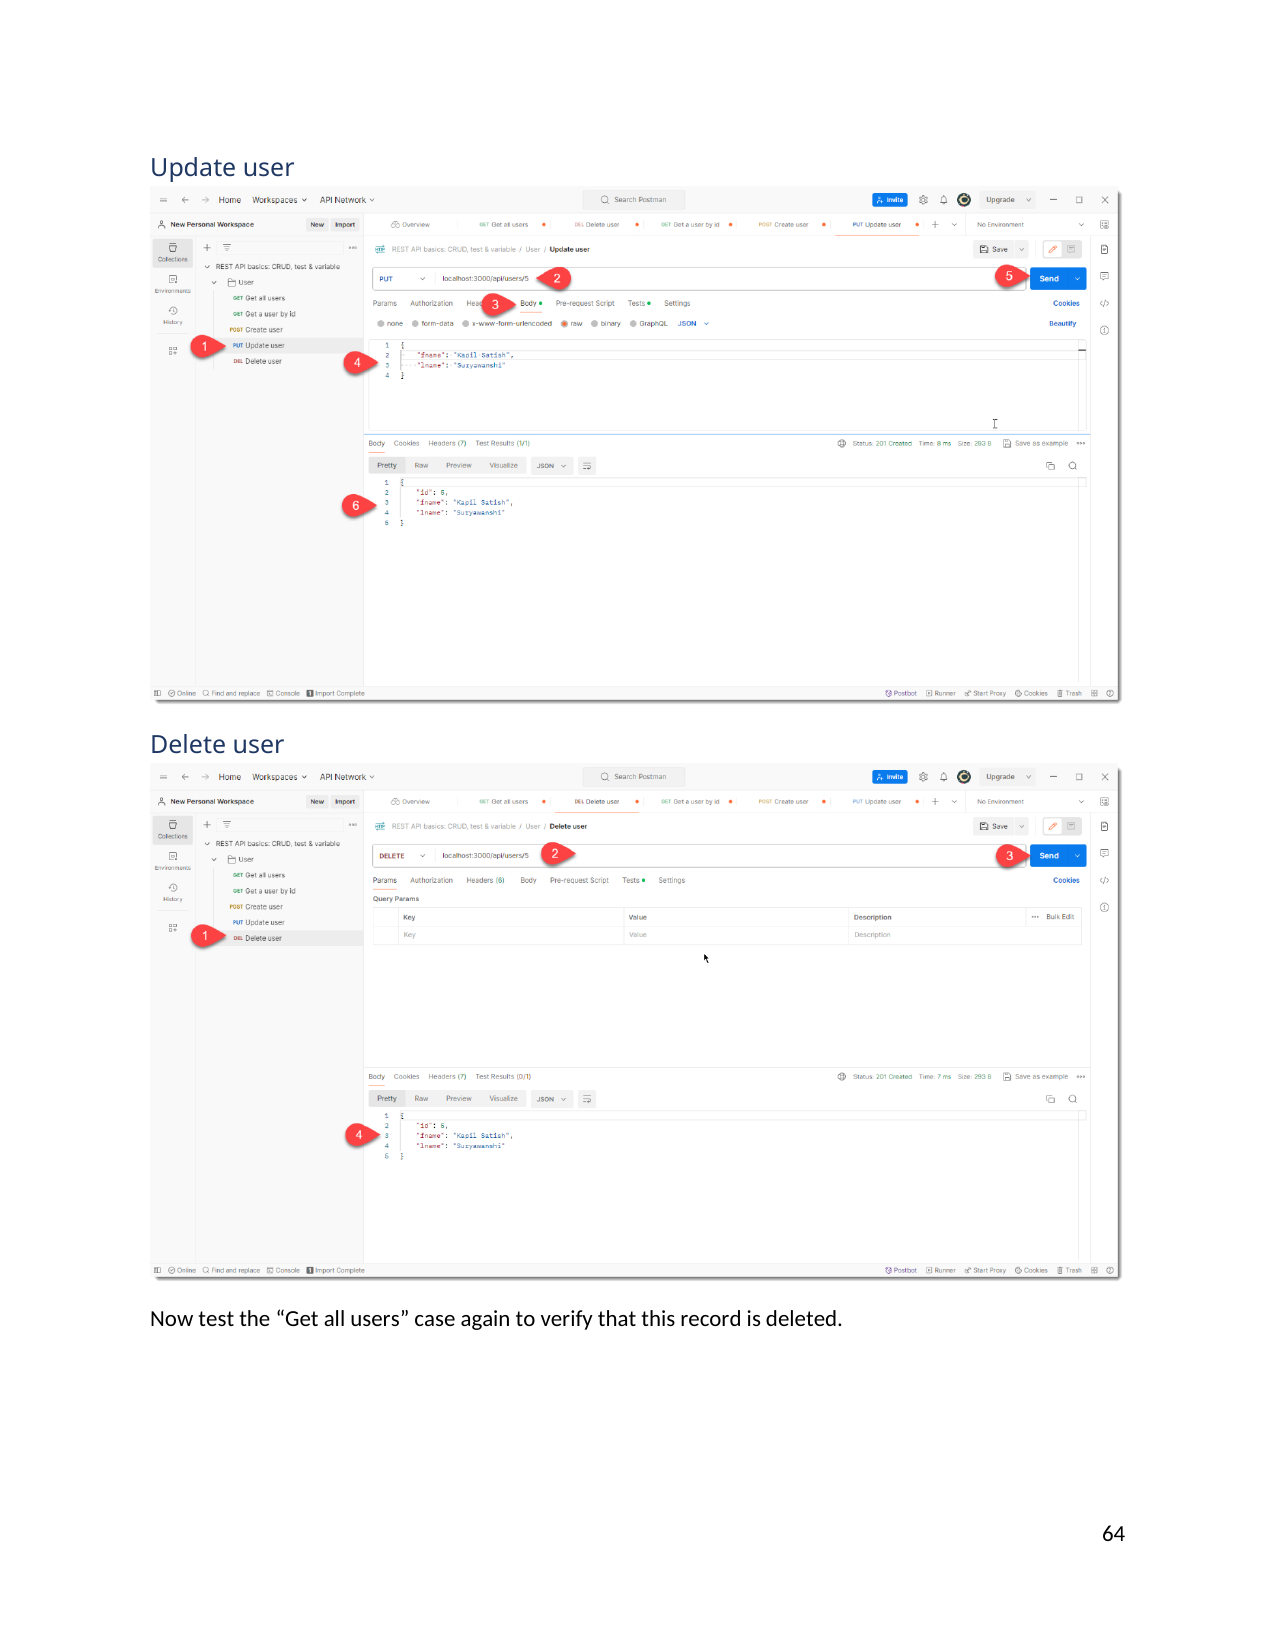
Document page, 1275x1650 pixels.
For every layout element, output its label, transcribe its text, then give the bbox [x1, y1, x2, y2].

text Now test the “Get all users” case again to verify that this record is deleted. [150, 1304, 1125, 1332]
subtitle Update user [150, 150, 1125, 184]
subtitle Delete user [150, 727, 1125, 761]
picture [150, 186, 1125, 708]
picture [150, 763, 1125, 1285]
